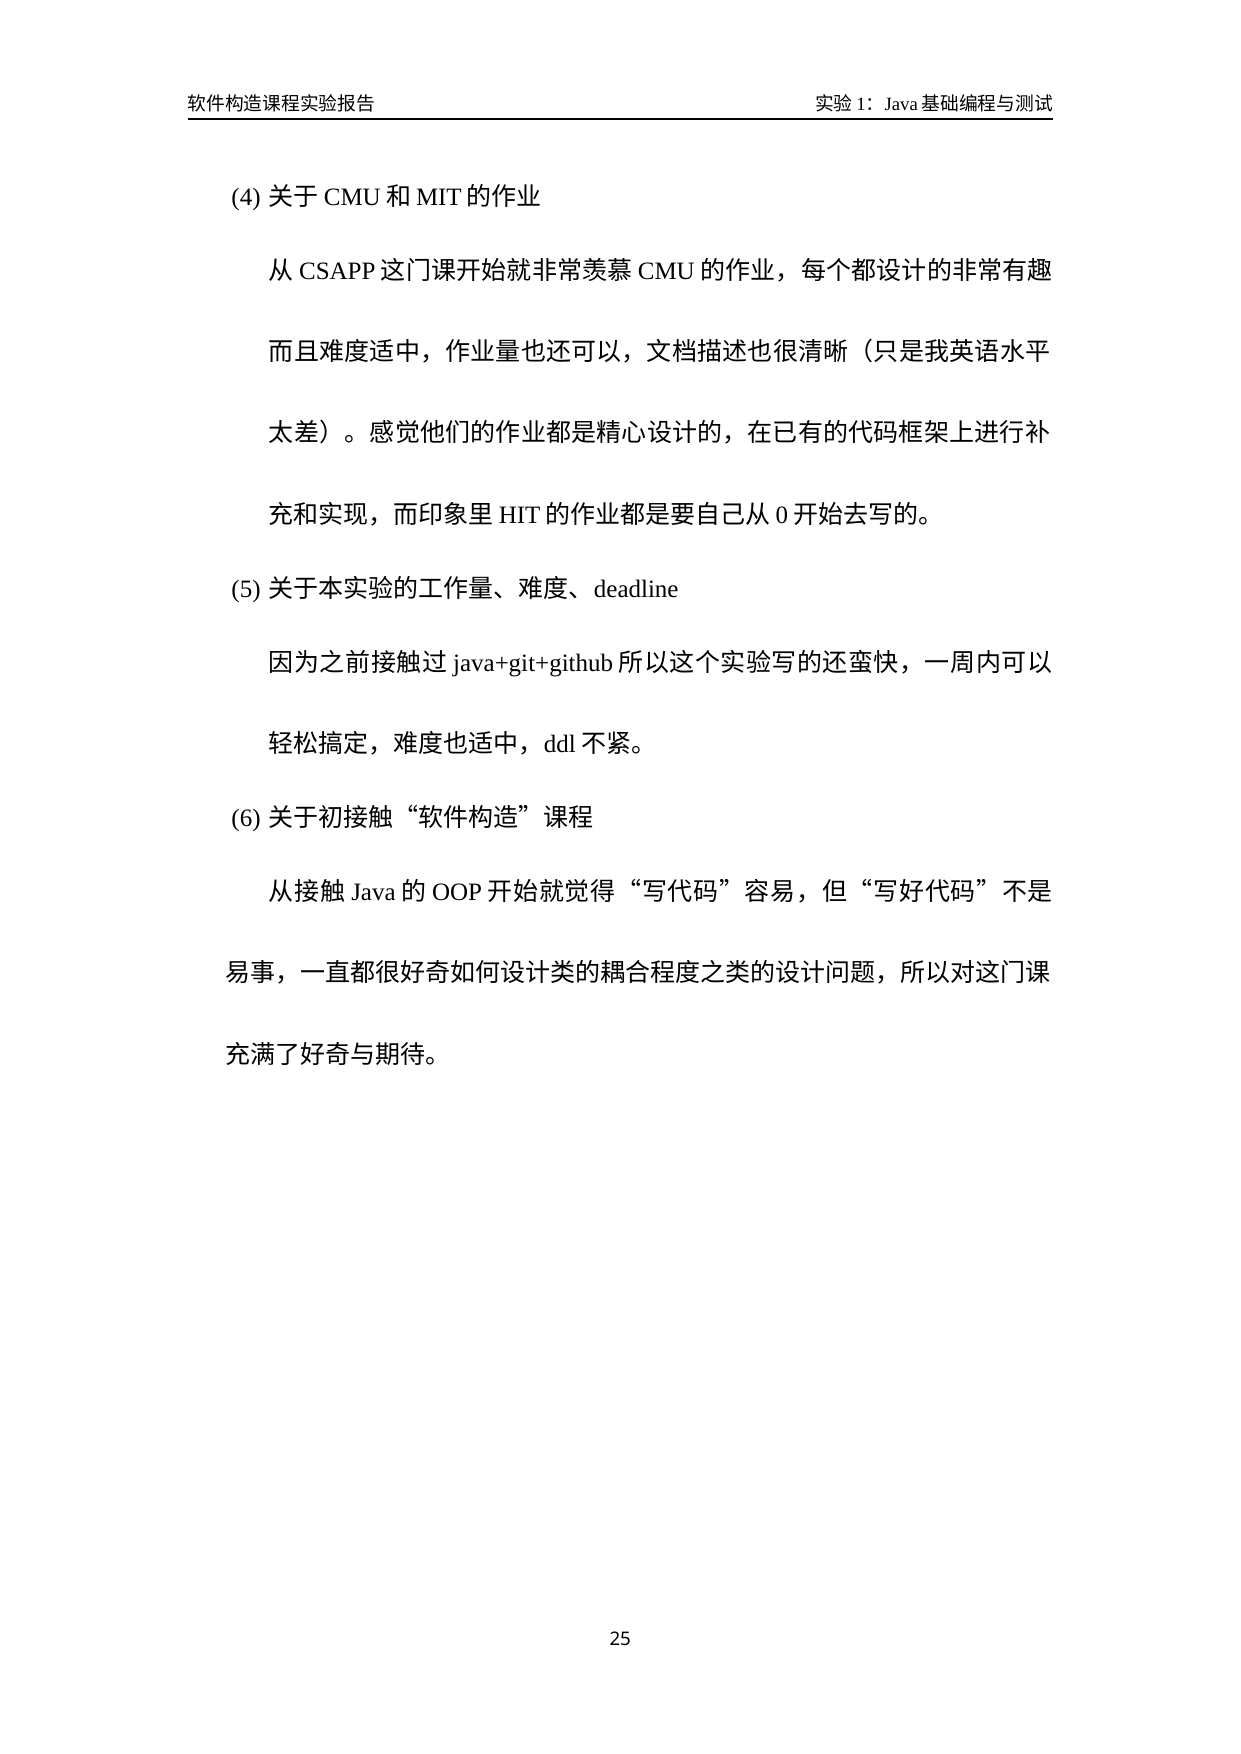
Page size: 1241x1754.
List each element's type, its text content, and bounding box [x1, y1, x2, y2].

text 从接触Java的OOP开始就觉得“写代码”容易，但“写好代码”不是易事，一直都很好奇如何设计类的耦合程度之类的设计问题，所以对这门课充满了好奇与期待。 [225, 857, 1053, 1085]
list 关于初接触“软件构造”课程 [231, 783, 1053, 848]
list 从CSAPP这门课开始就非常羡慕CMU的作业，每个都设计的非常有趣而且难度适中，作业量也还可以，文档描述也很清晰（只是我英语水平太差）。感觉他们的作业都是精心设计的，在已有的代码框架上进行补充和实现，而印象里HIT的作业都是要自己从0开始去写的。 [269, 236, 1053, 545]
list 因为之前接触过java+git+github所以这个实验写的还蛮快，一周内可以轻松搞定，难度也适中，ddl不紧。 [269, 628, 1053, 774]
list 关于CMU和MIT的作业 [231, 162, 1053, 227]
list 关于本实验的工作量、难度、deadline [231, 554, 1053, 619]
